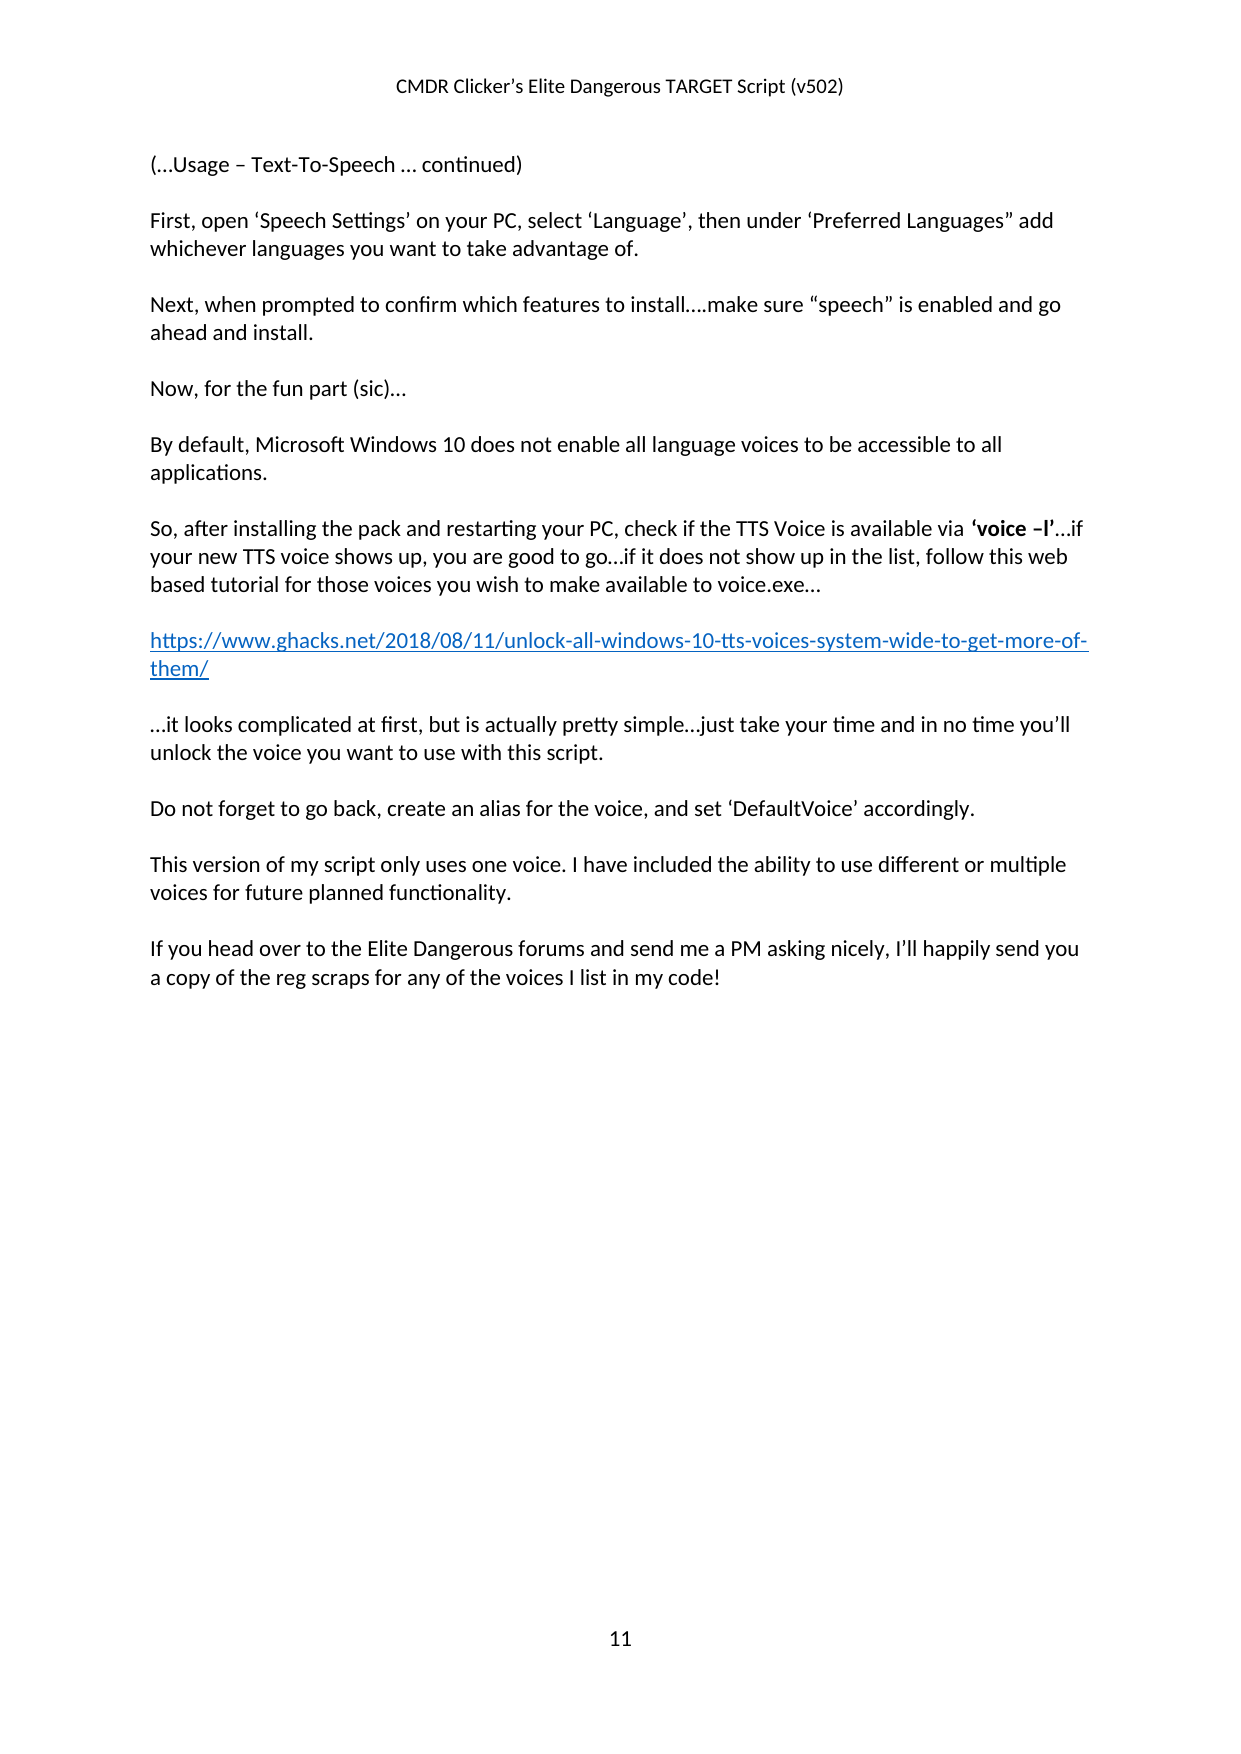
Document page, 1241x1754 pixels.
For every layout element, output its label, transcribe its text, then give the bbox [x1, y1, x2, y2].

text Now, for the fun part (sic)… [150, 374, 1090, 402]
text If you head over to the Elite Dangerous forums and send me a PM asking nicely, I’ll happily send you a copy of the reg scraps for any of the voices I list in my code! [150, 934, 1090, 991]
text By default, Microsoft Windows 10 does not enable all language voices to be accessible to all applications. [150, 430, 1090, 486]
text https://www.ghacks.net/2018/08/11/unlock-all-windows-10-tts-voices-system-wide-to-get-more-of-them/ [150, 626, 1090, 682]
text (…Usage – Text-To-Speech … continued) [150, 150, 1090, 178]
text This version of my script only uses one voice. I have included the ability to use different or multiple voices for future planned functionality. [150, 851, 1090, 907]
text …it looks complicated at first, but is actually pretty simple…just take your time and in no time you’ll unlock the voice you want to use with this script. [150, 710, 1090, 766]
text So, after installing the pack and restarting your PC, check if the TTS Voice is available via ‘voice –l’…if your new TTS voice shows up, you are good to go…if it does not show up in the list, follow this web based tutorial for those voices you wish to make available to voice.exe… [150, 514, 1090, 598]
text First, open ‘Speech Settings’ on your PC, select ‘Language’, then under ‘Preferred Languages” add whichever languages you want to take advantage of. [150, 206, 1090, 262]
text Next, when prompted to confirm which features to install….make sure “speech” is enabled and go ahead and install. [150, 290, 1090, 346]
text Do not forget to go back, create an alias for the voice, and set ‘DefaultVoice’ accordingly. [150, 794, 1090, 822]
